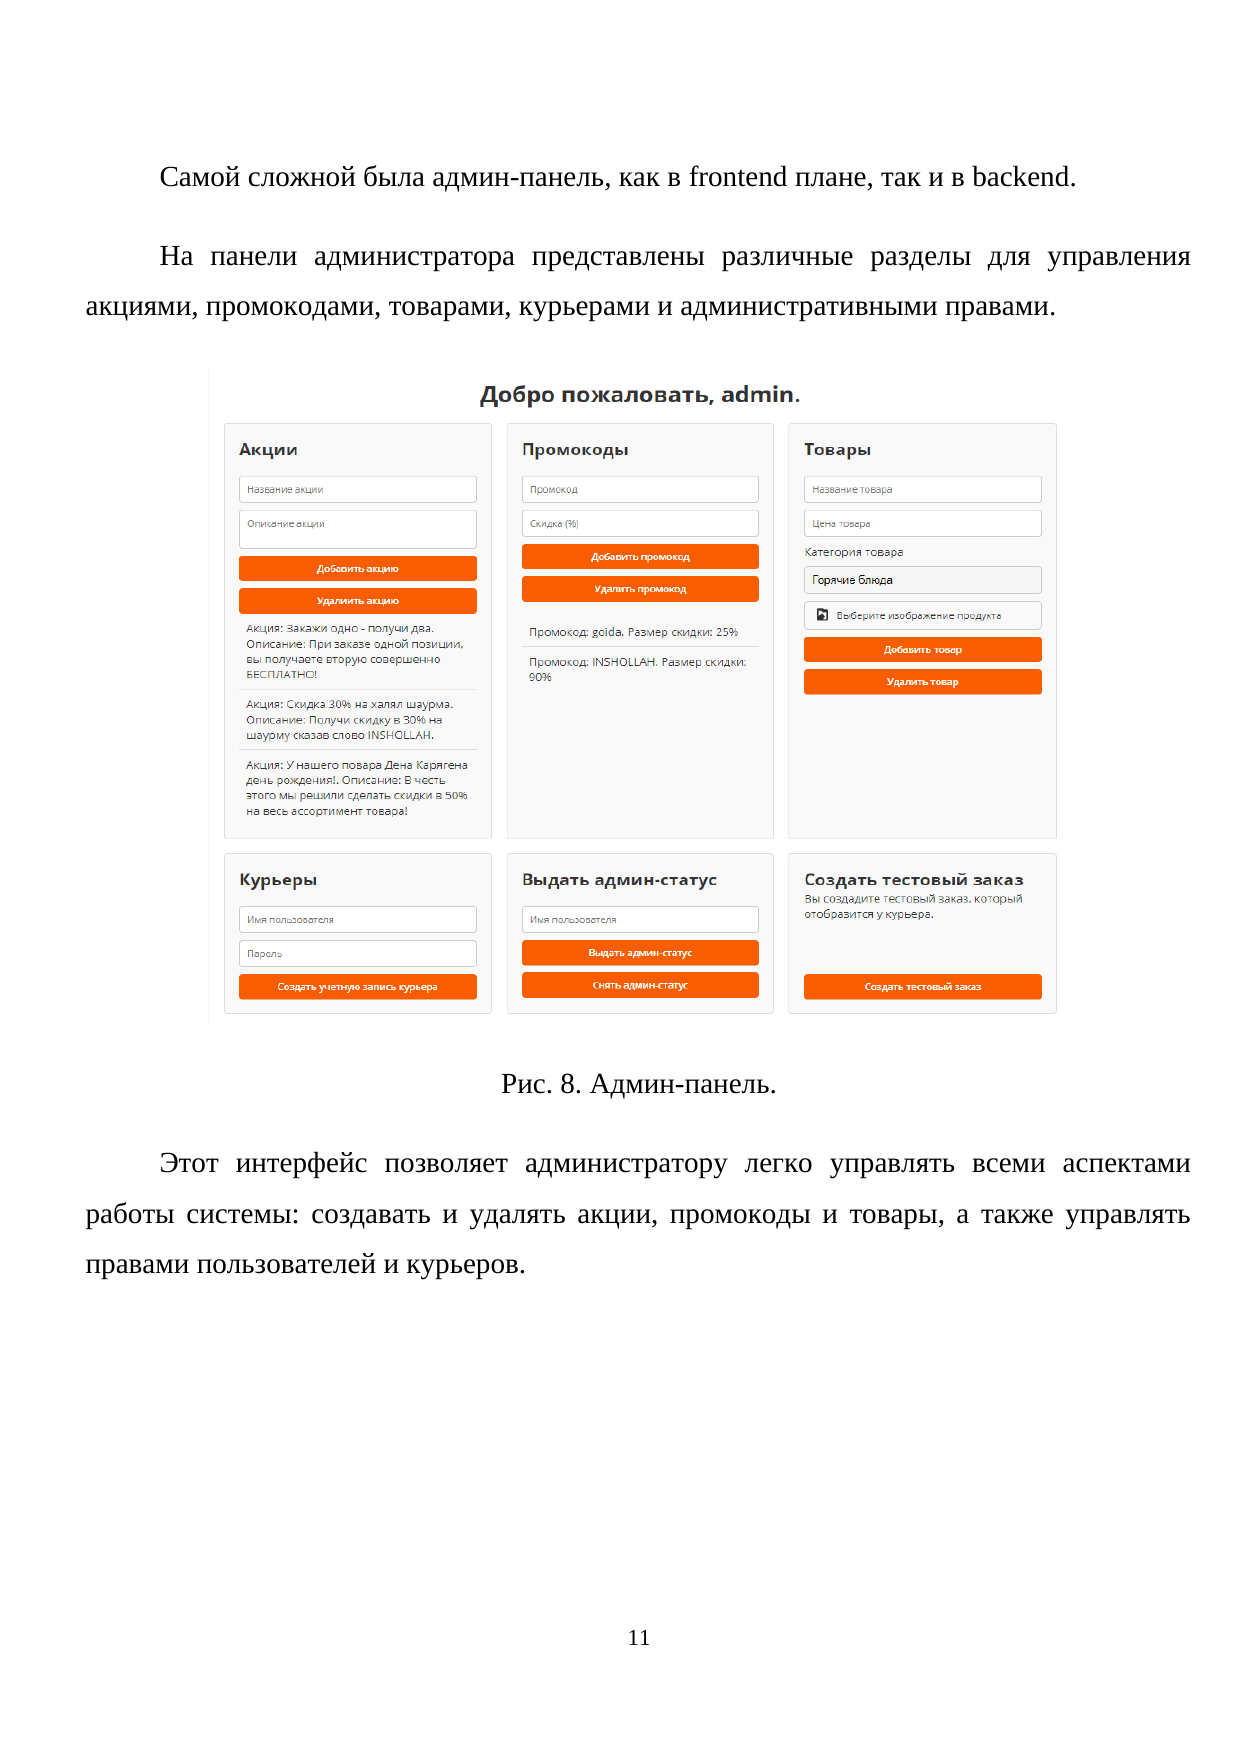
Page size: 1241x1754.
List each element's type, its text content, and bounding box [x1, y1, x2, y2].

picture [208, 367, 1070, 1023]
text Самой сложной была админ-панель, как в frontend плане, так и в backend. [85, 159, 1192, 192]
text На панели администратора представлены различные разделы для управления акциями, промокодами, товарами, курьерами и административными правами. [85, 238, 1192, 322]
text Рис. 8. Админ-панель. [85, 1066, 1192, 1100]
text Этот интерфейс позволяет администратору легко управлять всеми аспектами работы системы: создавать и удалять акции, промокоды и товары, а также управлять правами пользователей и курьеров. [85, 1146, 1192, 1280]
